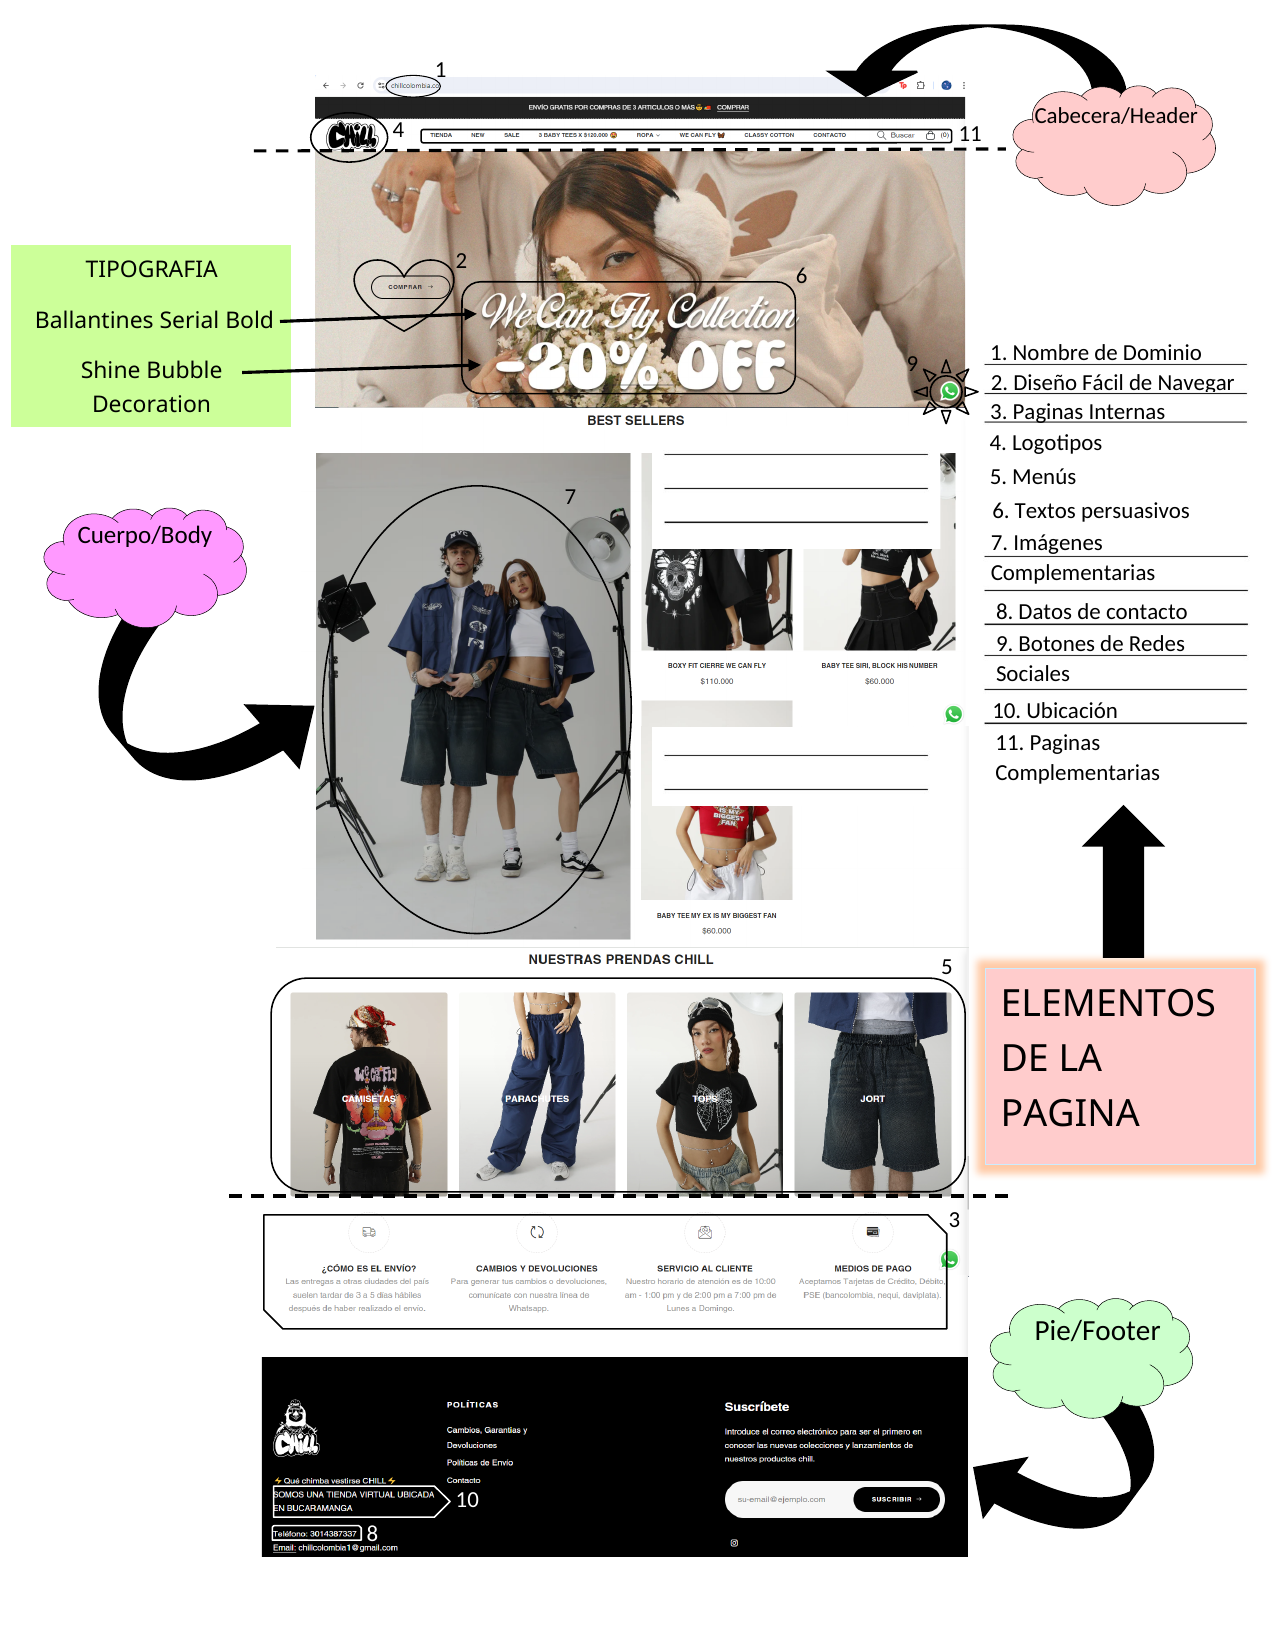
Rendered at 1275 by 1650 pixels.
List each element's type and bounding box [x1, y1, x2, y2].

picture [463, 283, 794, 392]
picture [959, 380, 965, 402]
picture [387, 76, 439, 96]
picture [315, 317, 461, 368]
picture [315, 75, 965, 408]
picture [971, 528, 1261, 750]
picture [276, 979, 964, 1191]
picture [387, 318, 422, 329]
picture [315, 114, 386, 161]
picture [261, 412, 969, 1557]
picture [265, 1216, 945, 1328]
picture [971, 340, 1260, 463]
picture [355, 261, 453, 315]
picture [932, 377, 961, 406]
